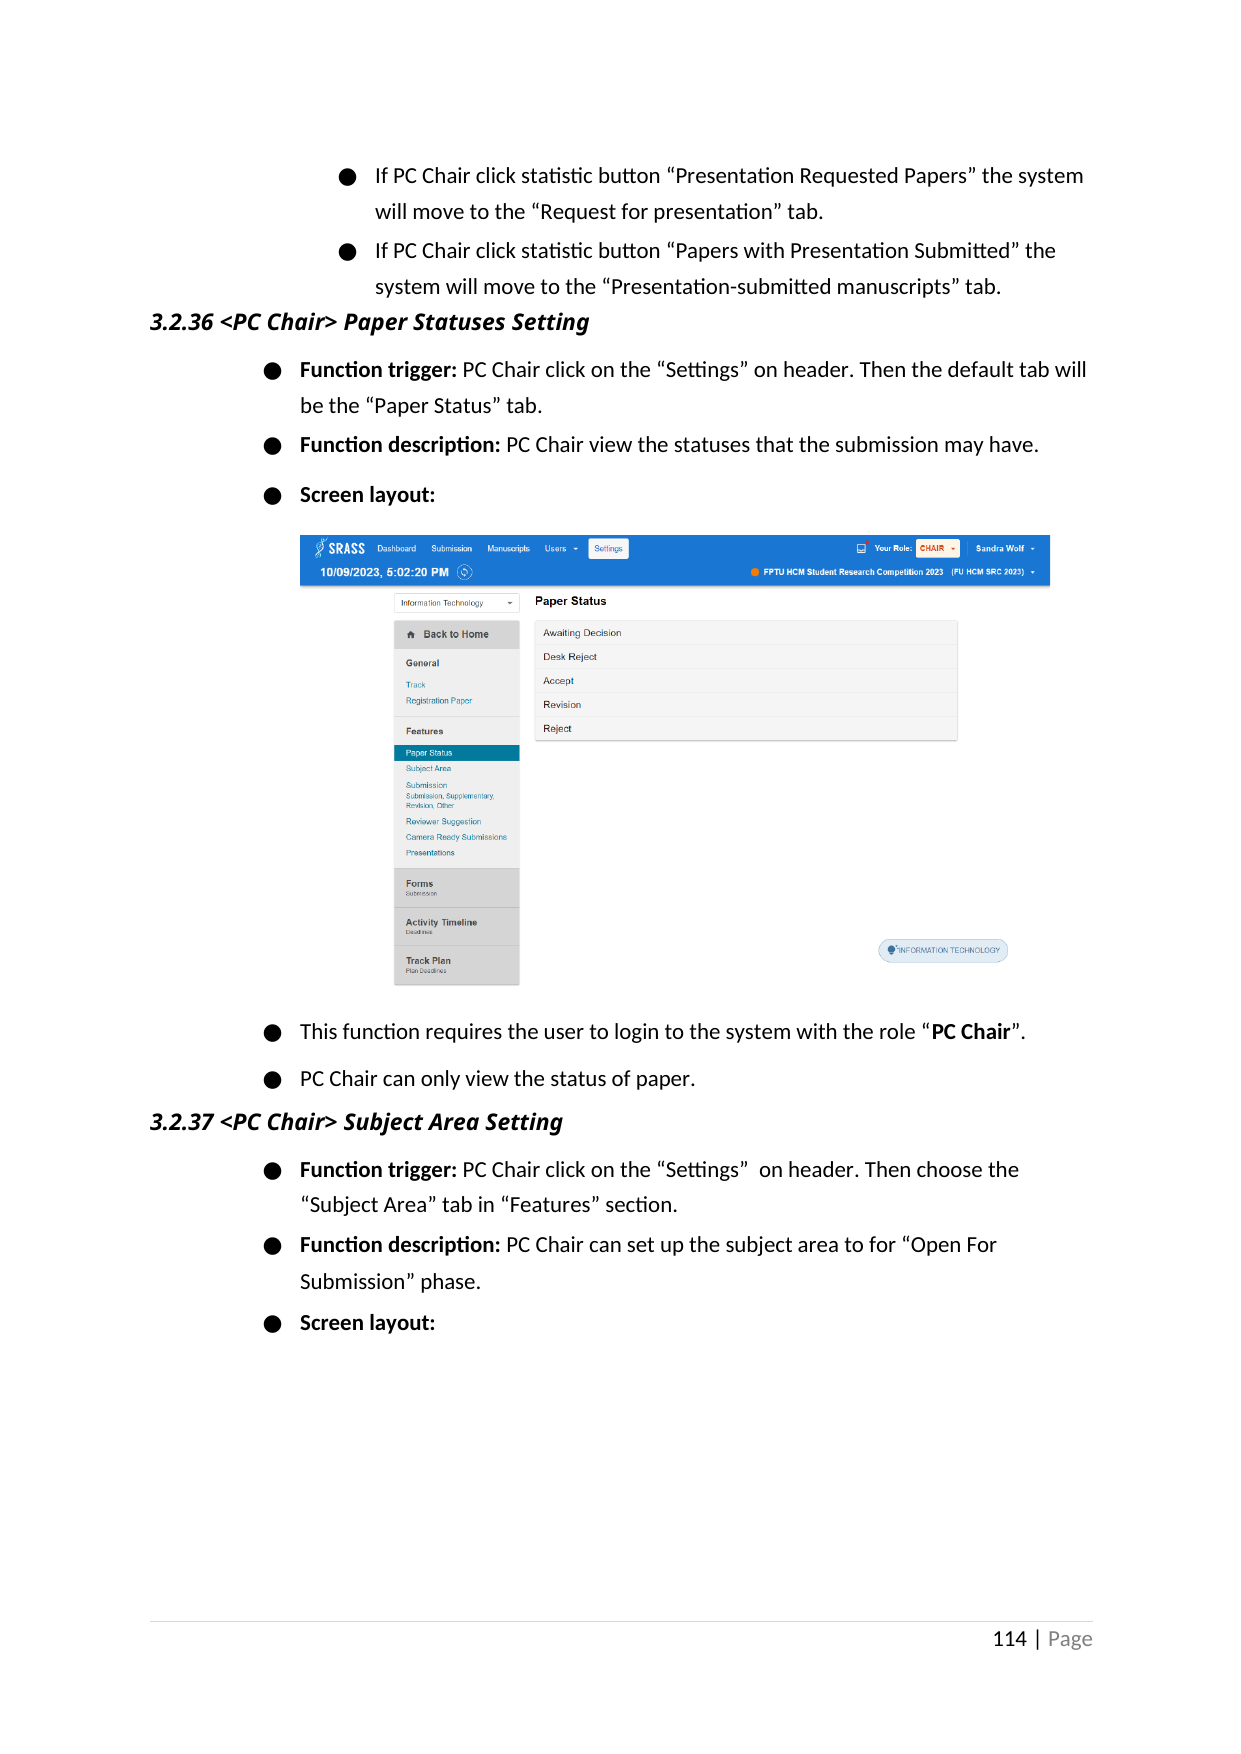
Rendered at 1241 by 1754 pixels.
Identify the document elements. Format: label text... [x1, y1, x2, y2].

list PC Chair can only view the status of paper. [262, 1053, 1093, 1099]
list Function description: PC Chair view the statuses that the submission may have. [262, 419, 1093, 466]
list If PC Chair click statistic button “Papers with Presentation Submitted” the system will move to the “Presentation-submitted manuscripts” tab. [337, 225, 1093, 300]
subtitle 3.2.37 <PC Chair> Subject Area Setting [150, 1106, 1093, 1137]
list If PC Chair click statistic button “Presentation Requested Papers” the system will move to the “Request for presentation” tab. [337, 150, 1093, 225]
picture [300, 535, 1050, 1000]
list Function trigger: PC Chair click on the “Settings” on header. Then the default tab will be the “Paper Status” tab. [262, 344, 1093, 419]
list Function trigger: PC Chair click on the “Settings” on header. Then choose the “Subject Area” tab in “Features” section. [262, 1143, 1093, 1218]
list Function description: PC Chair can set up the subject area to for “Open For Submission” phase. [262, 1218, 1093, 1295]
subtitle 3.2.36 <PC Chair> Paper Statuses Setting [150, 306, 1093, 337]
list This function requires the user to login to the system with the role “PC Chair”. [262, 1006, 1093, 1053]
list Screen layout: [262, 1297, 1093, 1344]
list Screen layout: [262, 468, 1093, 516]
